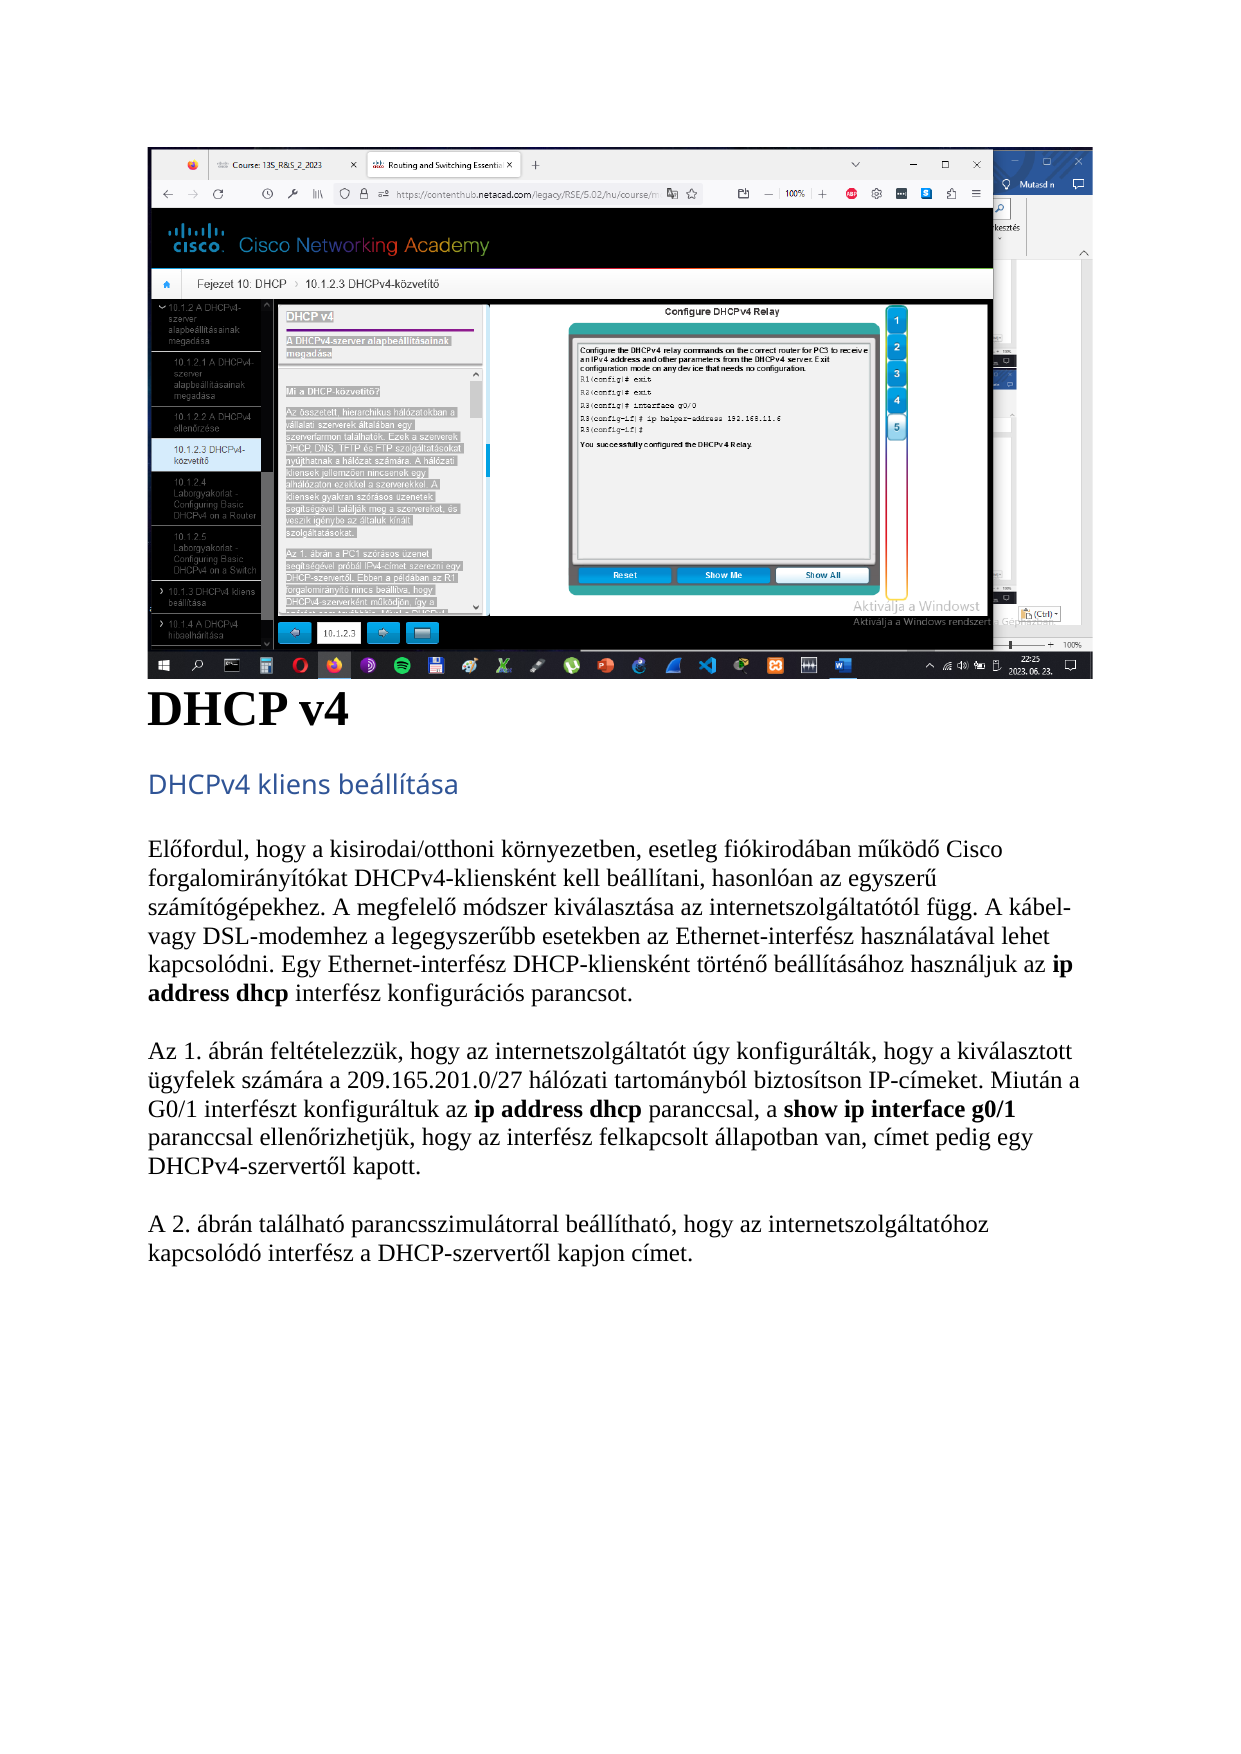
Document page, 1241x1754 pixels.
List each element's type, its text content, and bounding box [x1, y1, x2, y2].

text A 2. ábrán található parancsszimulátorral beállítható, hogy az internetszolgáltatóhoz kapcsolódó interfész a DHCP-szervertől kapjon címet. [148, 1209, 1093, 1267]
text Az 1. ábrán feltételezzük, hogy az internetszolgáltatót úgy konfigurálták, hogy a kiválasztott ügyfelek számára a 209.165.201.0/27 hálózati tartományból biztosítson IP-címeket. Miután a G0/1 interfészt konfiguráltuk az ip address dhcp paranccsal, a show ip interface g0/1 paranccsal ellenőrizhetjük, hogy az interfész felkapcsolt állapotban van, címet pedig egy DHCPv4-szervertől kapott. [148, 1036, 1093, 1180]
subtitle DHCPv4 kliens beállítása [148, 766, 1093, 802]
subtitle DHCP v4 [148, 679, 1093, 736]
text Előfordul, hogy a kisirodai/otthoni környezetben, esetleg fiókirodában működő Cisco forgalomirányítókat DHCPv4-kliensként kell beállítani, hasonlóan az egyszerű számítógépekhez. A megfelelő módszer kiválasztása az internetszolgáltatótól függ. A kábel- vagy DSL-modemhez a legegyszerűbb esetekben az Ethernet-interfész használatával lehet kapcsolódni. Egy Ethernet-interfész DHCP-kliensként történő beállításához használjuk az ip address dhcp interfész konfigurációs parancsot. [148, 834, 1093, 1007]
picture [147, 147, 1093, 679]
